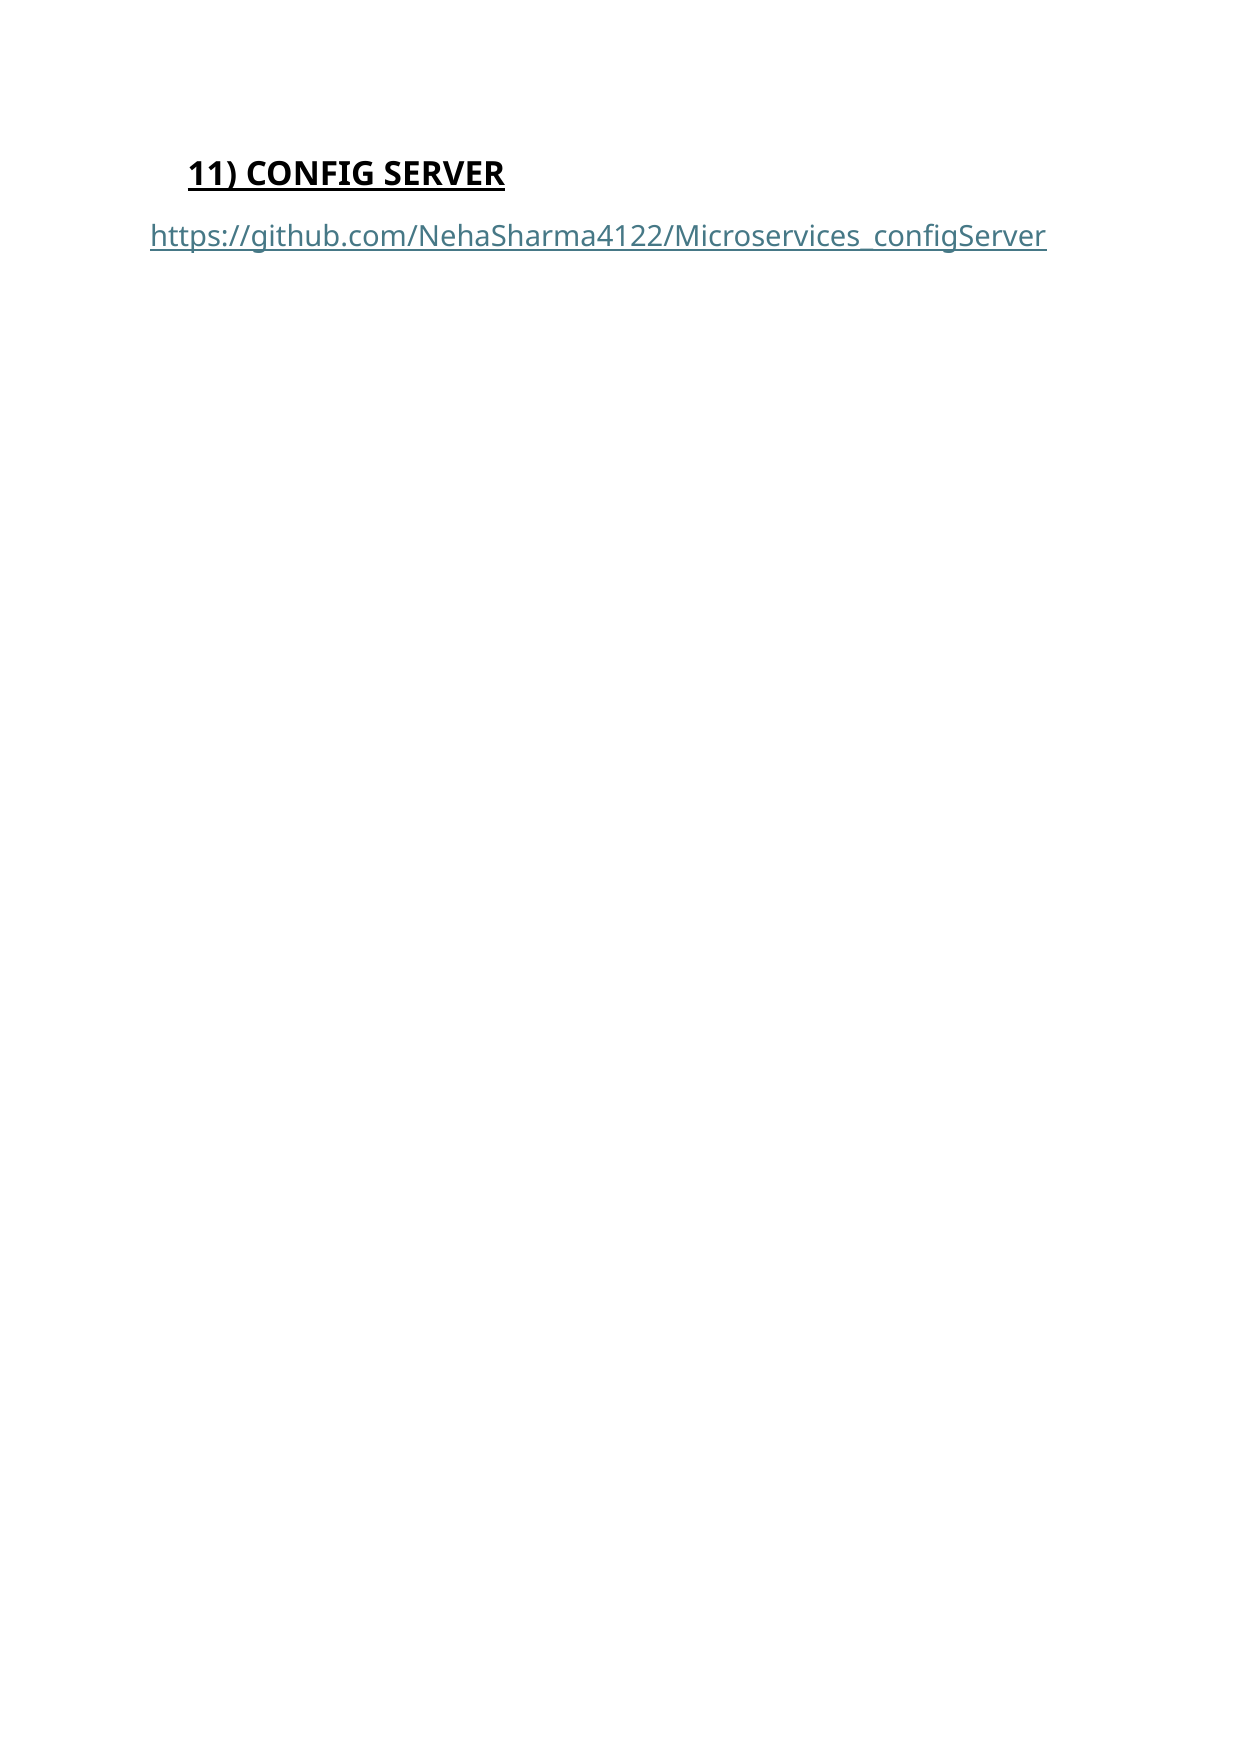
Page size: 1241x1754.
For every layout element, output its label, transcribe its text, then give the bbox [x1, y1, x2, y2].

text https://github.com/NehaSharma4122/Microservices_configServer [150, 216, 1090, 255]
text 11) CONFIG SERVER [187, 150, 1090, 195]
